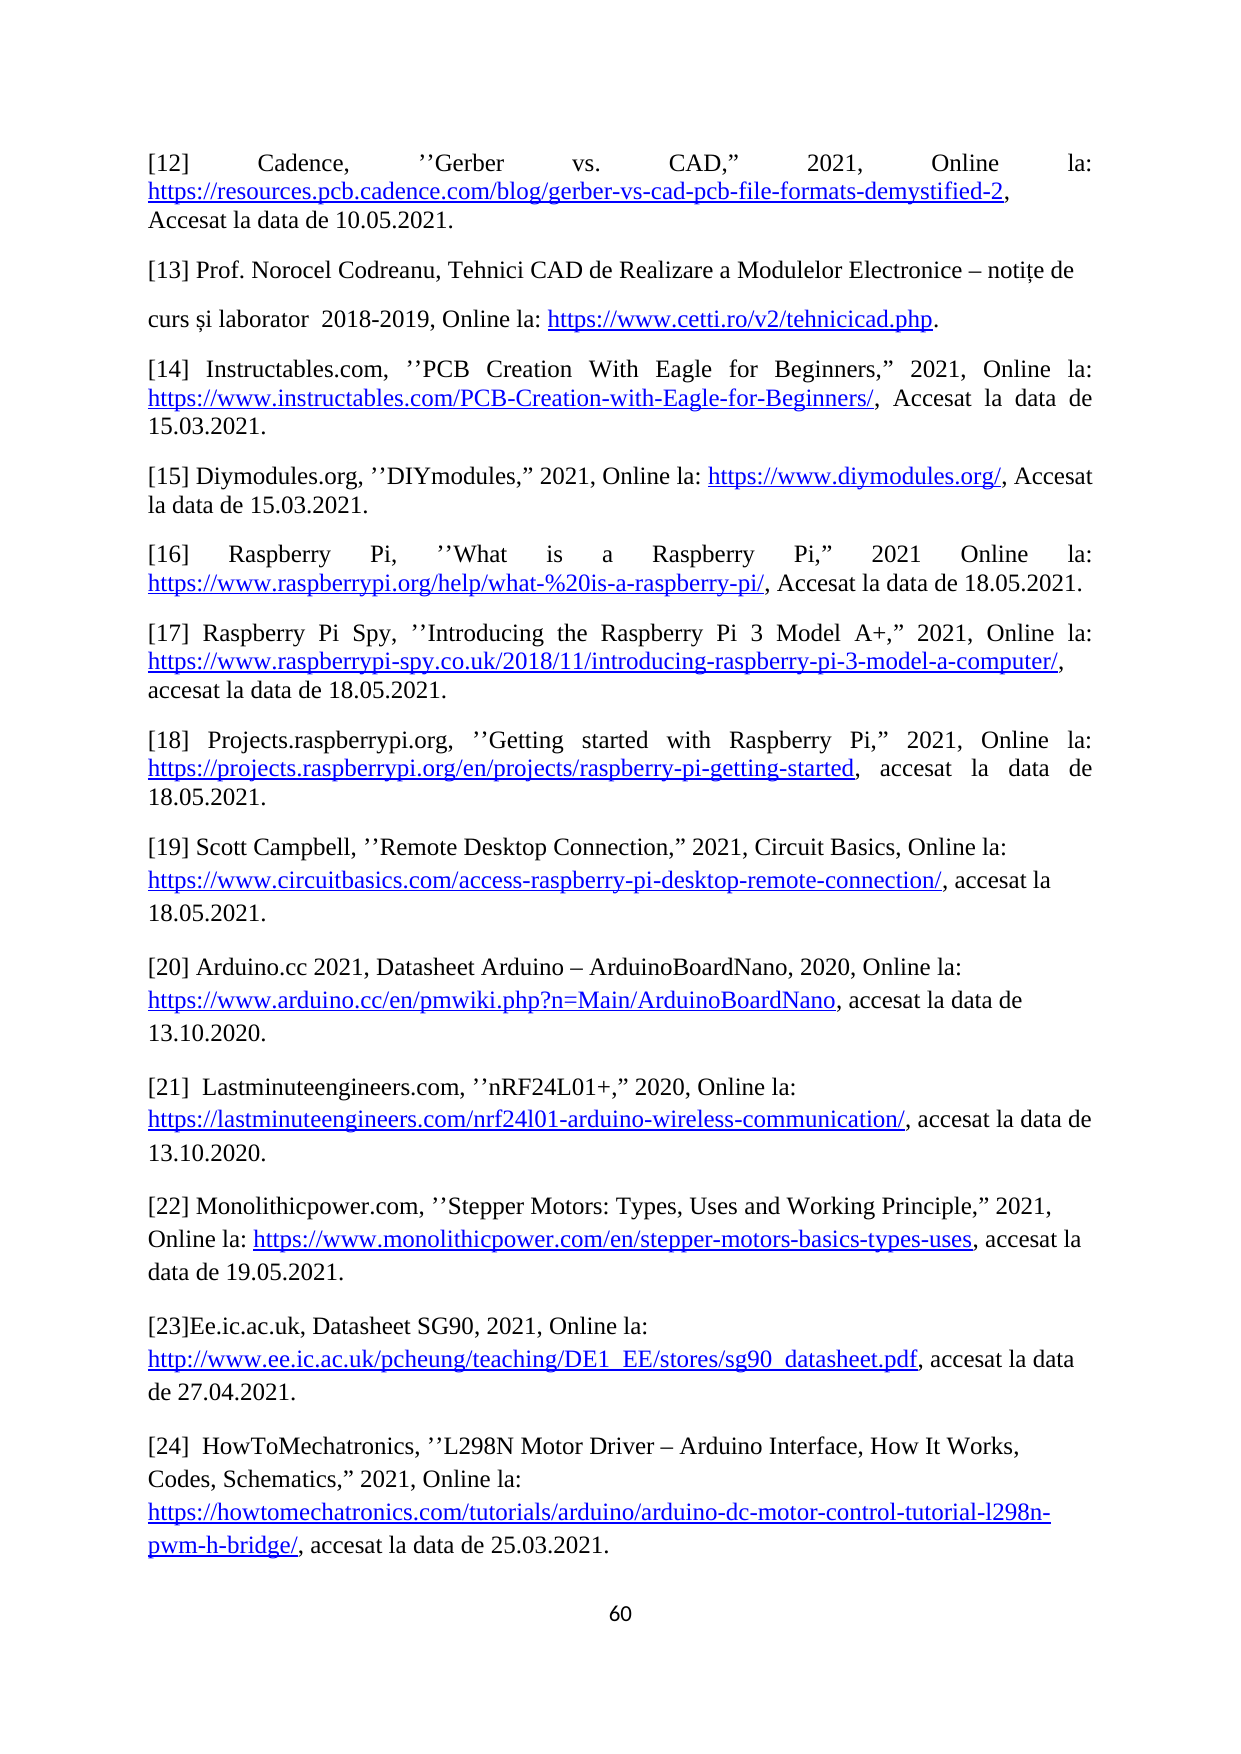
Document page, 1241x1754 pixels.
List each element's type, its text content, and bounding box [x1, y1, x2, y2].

text [23]Ee.ic.ac.uk, Datasheet SG90, 2021, Online la: http://www.ee.ic.ac.uk/pcheung/teaching/DE1_EE/stores/sg90_datasheet.pdf, accesat la data de 27.04.2021. [148, 1311, 1093, 1406]
text [20] Arduino.cc 2021, Datasheet Arduino – ArduinoBoardNano, 2020, Online la: https://www.arduino.cc/en/pmwiki.php?n=Main/ArduinoBoardNano, accesat la data de 13.10.2020. [148, 952, 1093, 1046]
text [24] HowToMechatronics, ’’L298N Motor Driver – Arduino Interface, How It Works, Codes, Schematics,” 2021, Online la: https://howtomechatronics.com/tutorials/arduino/arduino-dc-motor-control-tutorial-l298n-pwm-h-bridge/, accesat la data de 25.03.2021. [148, 1431, 1093, 1559]
text [17] Raspberry Pi Spy, ’’Introducing the Raspberry Pi 3 Model A+,” 2021, Online la: https://www.raspberrypi-spy.co.uk/2018/11/introducing-raspberry-pi-3-model-a-computer/, accesat la data de 18.05.2021. [148, 618, 1093, 704]
text [22] Monolithicpower.com, ’’Stepper Motors: Types, Uses and Working Principle,” 2021, Online la: https://www.monolithicpower.com/en/stepper-motors-basics-types-uses, accesat la data de 19.05.2021. [148, 1191, 1093, 1286]
text [18] Projects.raspberrypi.org, ’’Getting started with Raspberry Pi,” 2021, Online la: https://projects.raspberrypi.org/en/projects/raspberry-pi-getting-started, accesat la data de 18.05.2021. [148, 725, 1093, 811]
text [21] Lastminuteengineers.com, ’’nRF24L01+,” 2020, Online la: https://lastminuteengineers.com/nrf24l01-arduino-wireless-communication/, accesat la data de 13.10.2020. [148, 1072, 1093, 1166]
text [19] Scott Campbell, ’’Remote Desktop Connection,” 2021, Circuit Basics, Online la: https://www.circuitbasics.com/access-raspberry-pi-desktop-remote-connection/, accesat la 18.05.2021. [148, 832, 1093, 927]
text [13] Prof. Norocel Codreanu, Tehnici CAD de Realizare a Modulelor Electronice – notițe de [148, 255, 1093, 283]
text curs și laborator 2018-2019, Online la: https://www.cetti.ro/v2/tehnicicad.php. [148, 304, 1093, 333]
text [12] Cadence, ’’Gerber vs. CAD,” 2021, Online la: https://resources.pcb.cadence.com/blog/gerber-vs-cad-pcb-file-formats-demystified-2, Accesat la data de 10.05.2021. [148, 148, 1093, 234]
text [16] Raspberry Pi, ’’What is a Raspberry Pi,” 2021 Online la: https://www.raspberrypi.org/help/what-%20is-a-raspberry-pi/, Accesat la data de 18.05.2021. [148, 539, 1093, 597]
text [14] Instructables.com, ’’PCB Creation With Eagle for Beginners,” 2021, Online la: https://www.instructables.com/PCB-Creation-with-Eagle-for-Beginners/, Accesat la data de 15.03.2021. [148, 354, 1093, 440]
text [15] Diymodules.org, ’’DIYmodules,” 2021, Online la: https://www.diymodules.org/, Accesat la data de 15.03.2021. [148, 461, 1093, 518]
